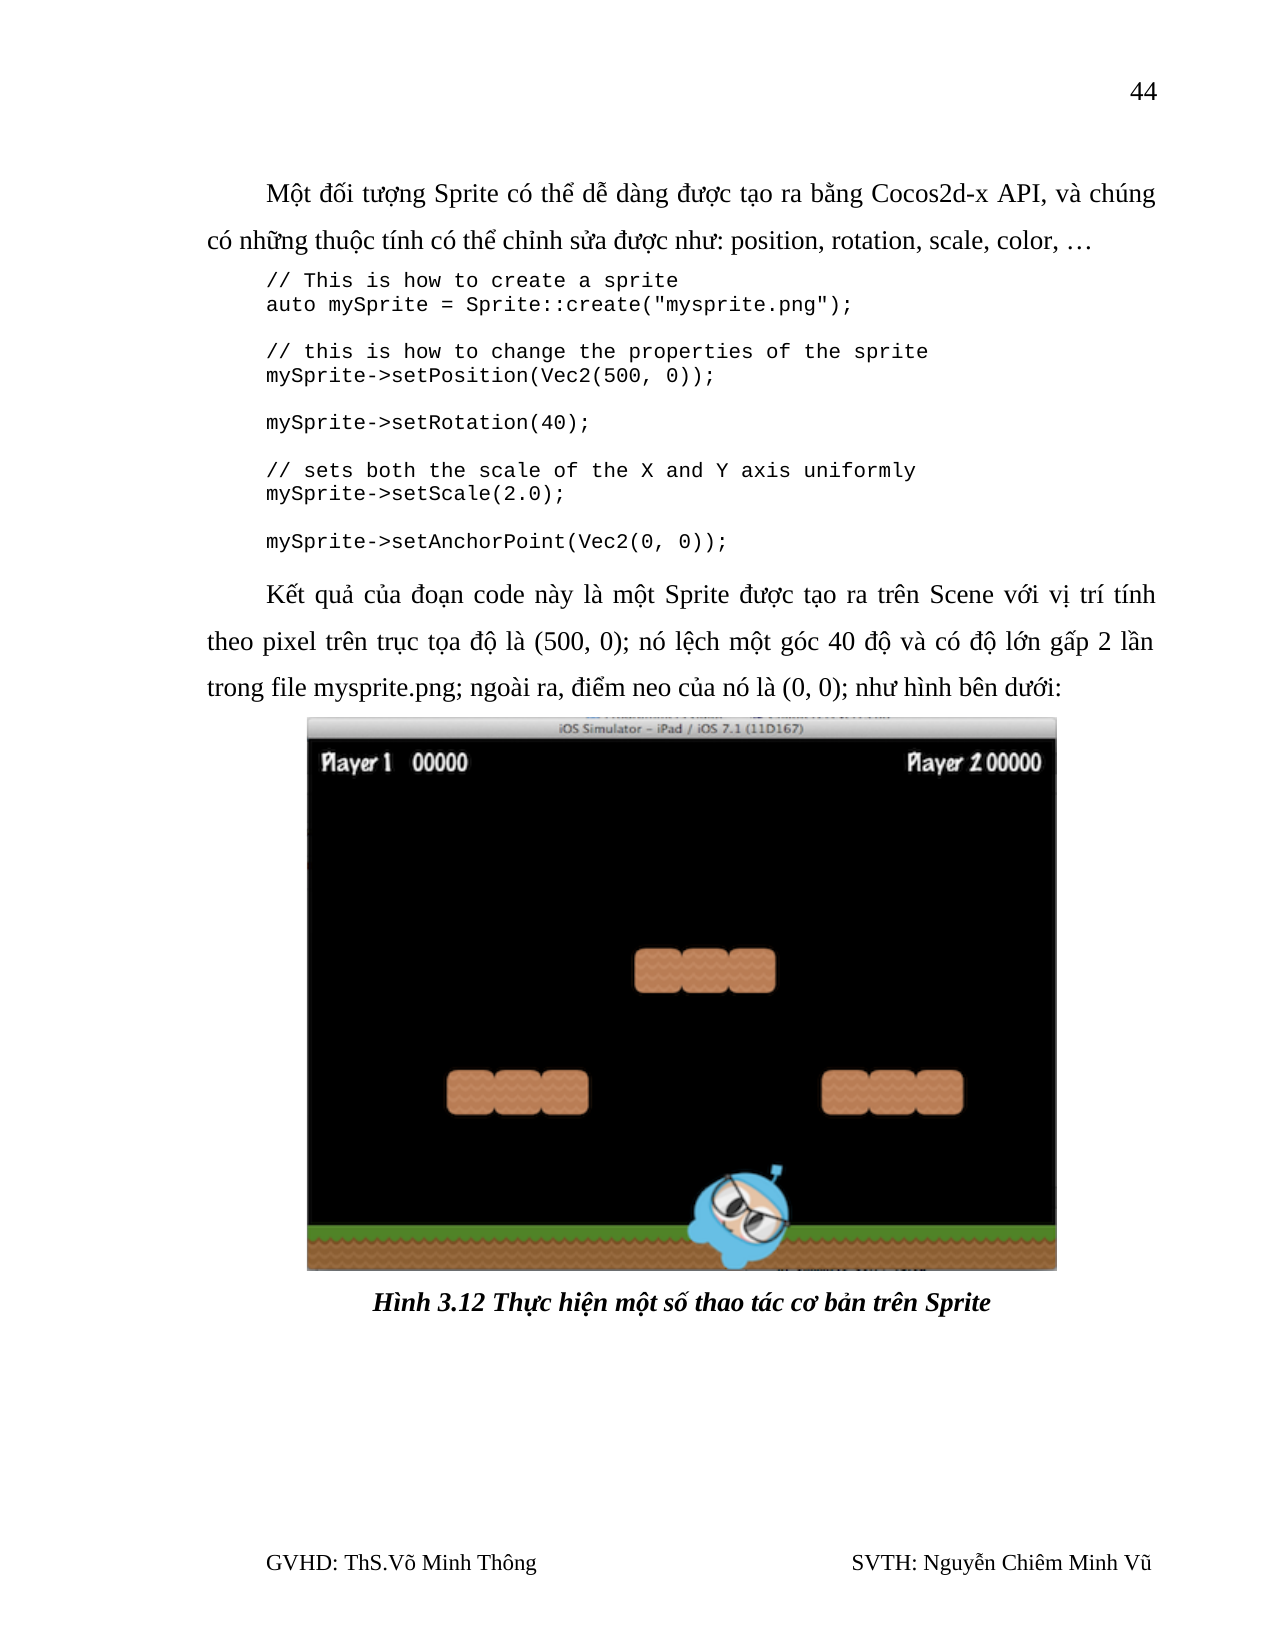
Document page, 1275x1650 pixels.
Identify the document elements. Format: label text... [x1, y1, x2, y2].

text // sets both the scale of the X and Y axis uniformly [266, 460, 1157, 483]
text Một đối tượng Sprite có thể dễ dàng được tạo ra bằng Cocos2d-x API, và chúng có những thuộc tính có thể chỉnh sửa được như: position, rotation, scale, color, … [207, 177, 1157, 255]
text mySprite->setScale(2.0); [266, 483, 1157, 507]
picture [306, 717, 1057, 1271]
text mySprite->setPosition(Vec2(500, 0)); [266, 365, 1157, 389]
text // this is how to change the properties of the sprite [266, 341, 1157, 365]
text mySprite->setRotation(40); [266, 412, 1157, 436]
text // This is how to create a sprite [266, 271, 1157, 294]
subtitle Hình 3.12 Thực hiện một số thao tác cơ bản trên Sprite [207, 1287, 1157, 1318]
text Kết quả của đoạn code này là một Sprite được tạo ra trên Scene với vị trí tính theo pixel trên trục tọa độ là (500, 0); nó lệch một góc 40 độ và có độ lớn gấp 2 lần trong file mysprite.png; ngoài ra, điểm neo của nó là (0, 0); như hình bên dưới: [207, 578, 1157, 702]
text mySprite->setAnchorPoint(Vec2(0, 0)); [266, 531, 1157, 554]
text auto mySprite = Sprite::create("mysprite.png"); [266, 294, 1157, 318]
